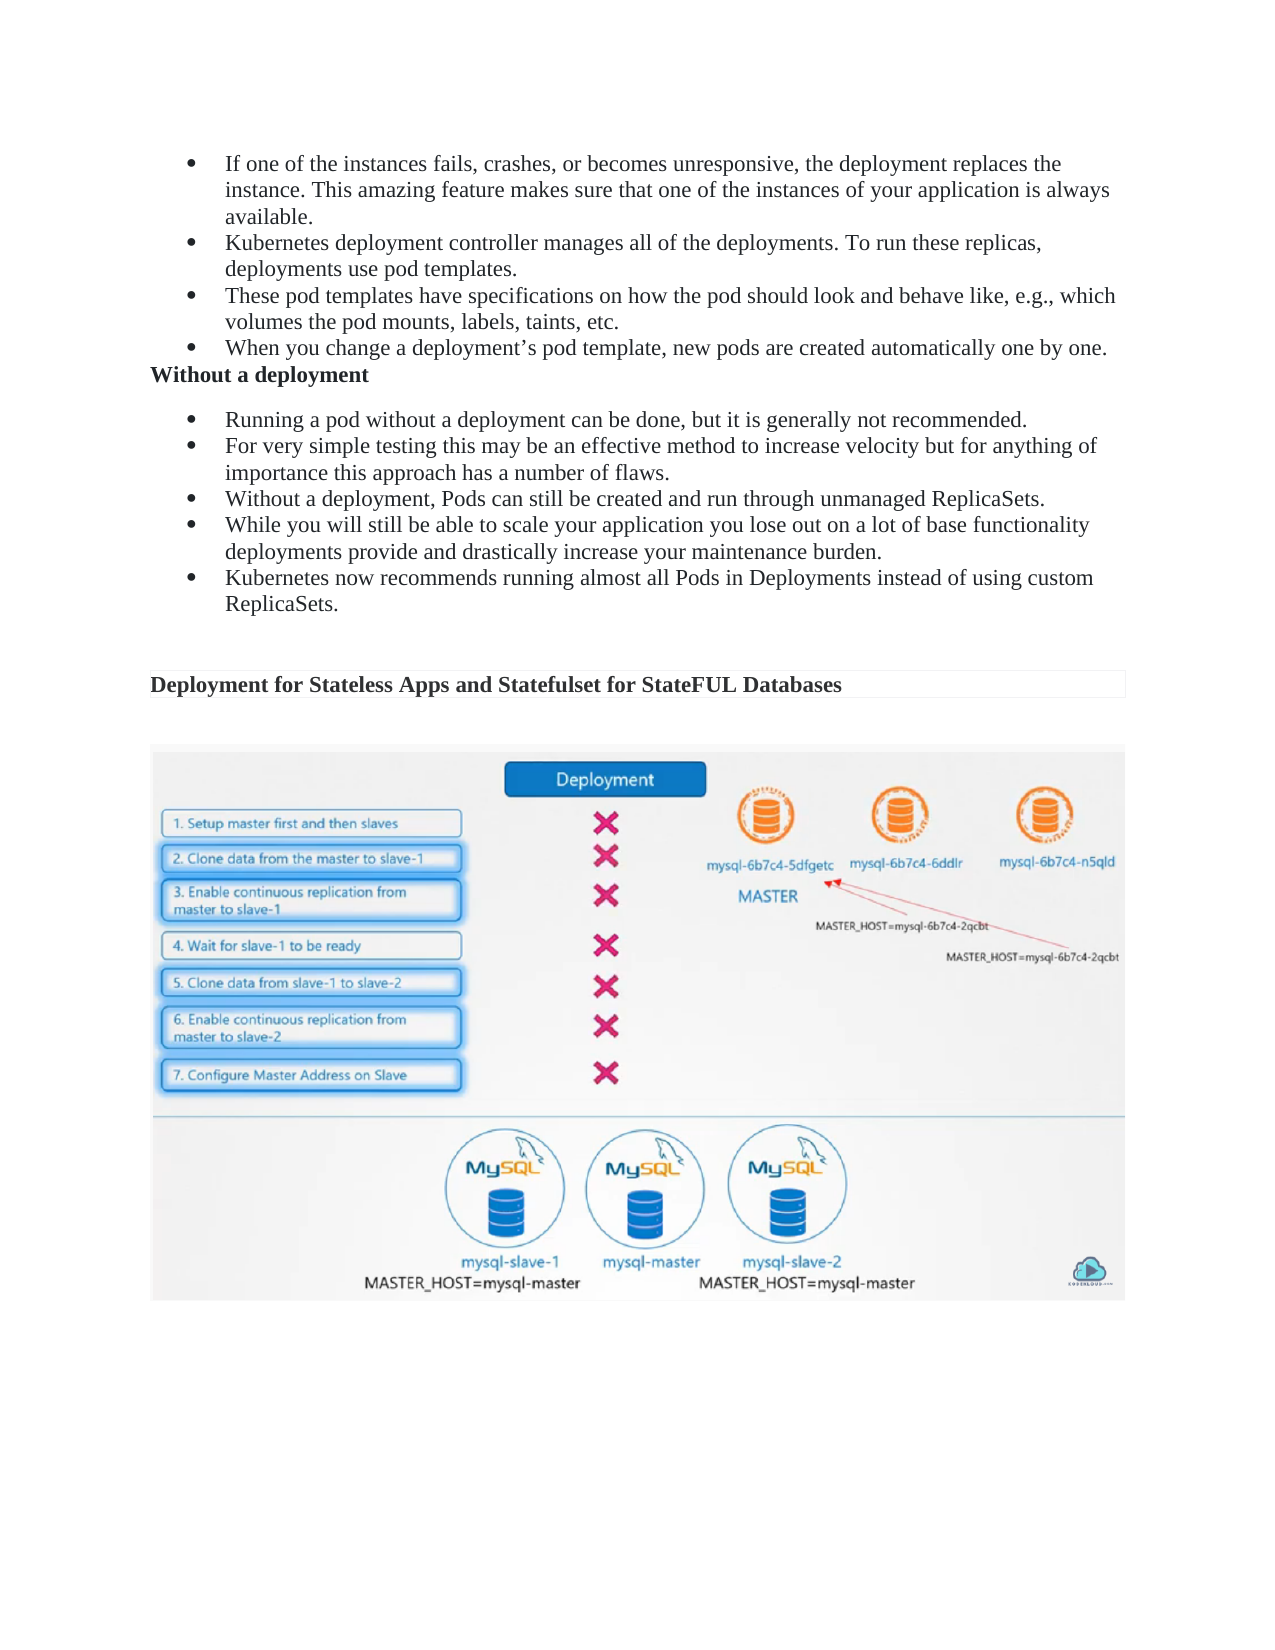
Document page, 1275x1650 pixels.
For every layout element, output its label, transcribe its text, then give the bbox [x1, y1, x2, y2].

list Kubernetes now recommends running almost all Pods in Deployments instead of using custom ReplicaSets. [187, 564, 1125, 617]
list When you change a deployment’s pod template, new pods are created automatically one by one. [187, 334, 1125, 361]
text Without a deployment [150, 361, 1125, 387]
list Without a deployment, Pods can still be created and run through unmanaged ReplicaSets. [187, 485, 1125, 511]
list These pod templates have specifications on how the pod should look and behave like, e.g., which volumes the pod mounts, labels, taints, etc. [187, 282, 1125, 334]
list If one of the instances fails, crashes, or becomes unresponsive, the deployment replaces the instance. This amazing feature makes sure that one of the instances of your application is always available. [187, 150, 1125, 229]
list While you will still be able to scale your application you lose out on a lot of base functionality deployments provide and drastically increase your maintenance burden. [187, 511, 1125, 564]
list Running a pod without a deployment can be done, but it is generally not recommended. [187, 406, 1125, 432]
picture [150, 744, 1125, 1301]
subtitle Deployment for Stateless Apps and Statefulset for StateFUL Databases [151, 671, 1125, 697]
list For very simple testing this may be an effective method to increase velocity but for anything of importance this approach has a number of flaws. [187, 432, 1125, 485]
list Kubernetes deployment controller manages all of the deployments. To run these replicas, deployments use pod templates. [187, 229, 1125, 282]
